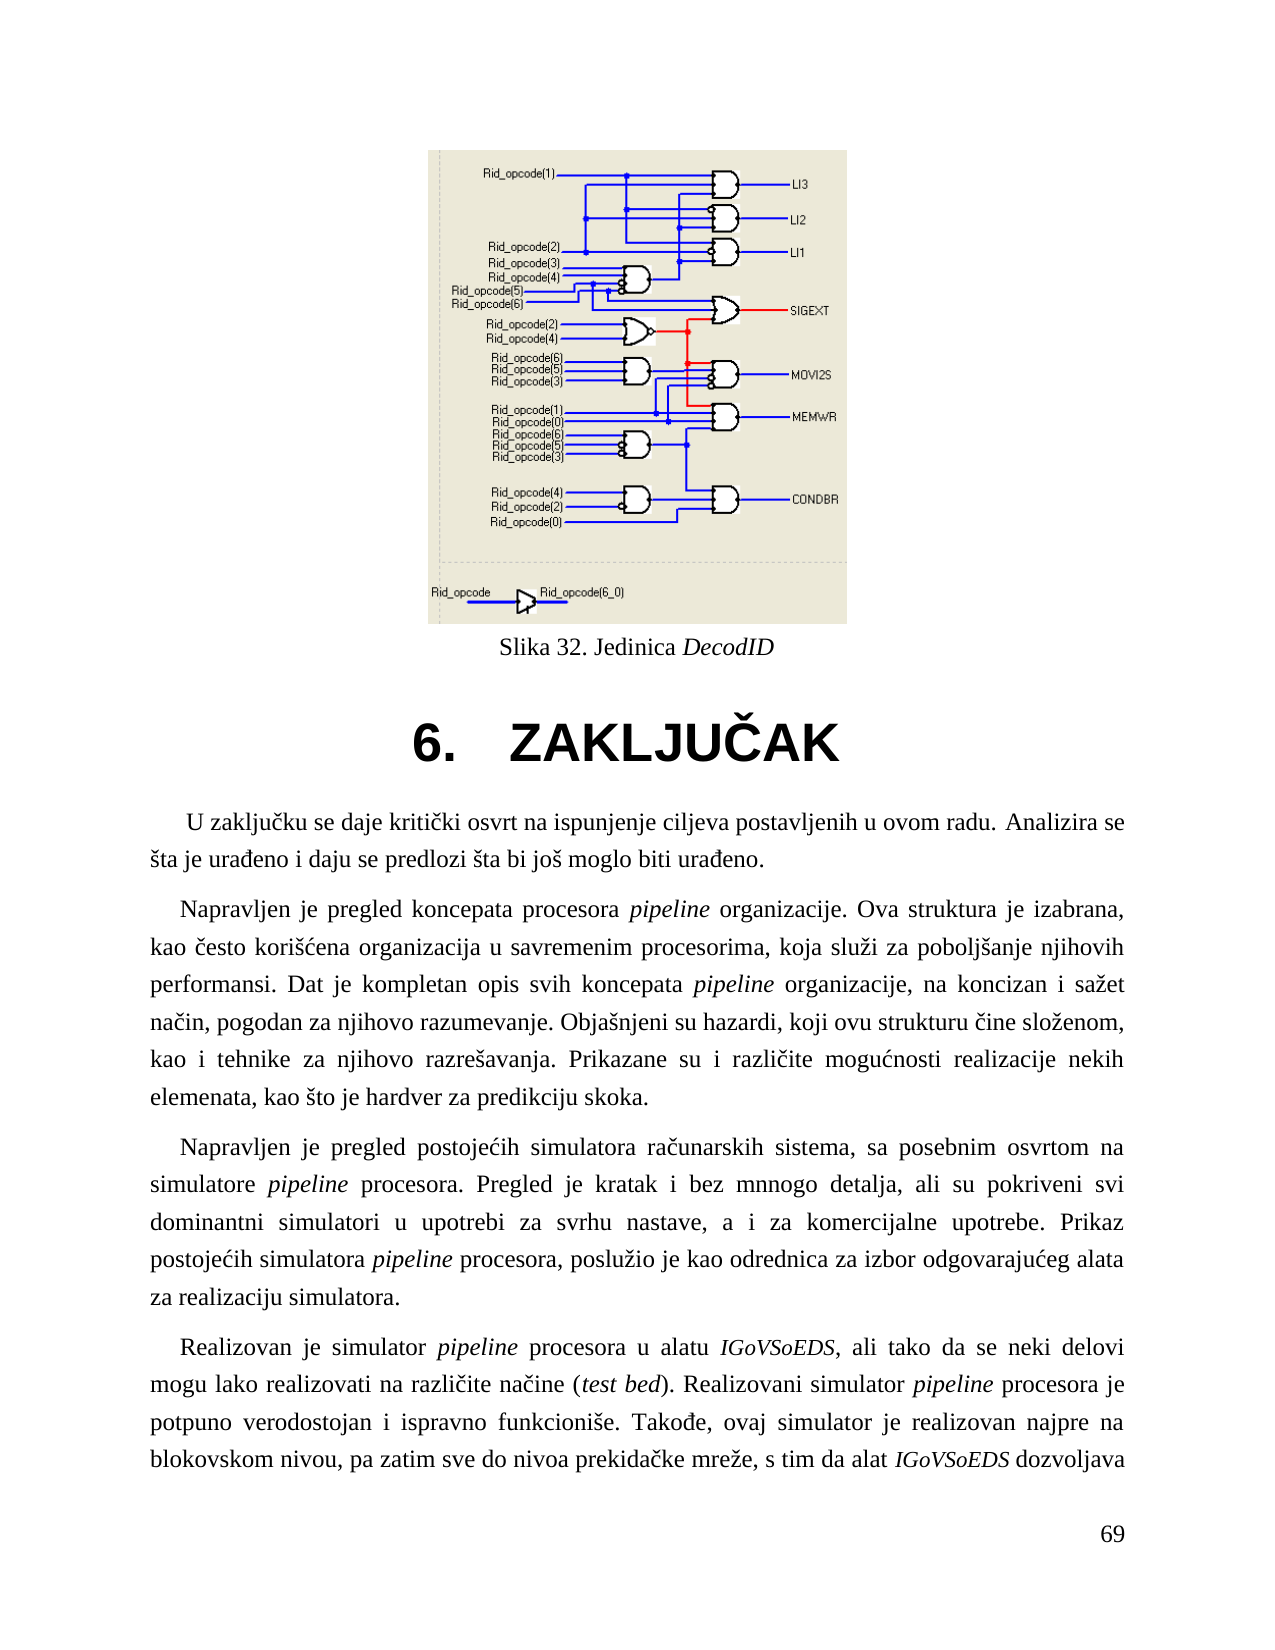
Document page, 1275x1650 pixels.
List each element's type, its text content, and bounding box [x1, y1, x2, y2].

subtitle Zaključak [150, 711, 1125, 773]
text Napravljen je pregled koncepata procesora pipeline organizacije. Ova struktura je izabrana, kao često korišćena organizacija u savremenim procesorima, koja služi za poboljšanje njihovih performansi. Dat je kompletan opis svih koncepata pipeline organizacije, na koncizan i sažet način, pogodan za njihovo razumevanje. Objašnjeni su hazardi, koji ovu strukturu čine složenom, kao i tehnike za njihovo razrešavanja. Prikazane su i različite mogućnosti realizacije nekih elemenata, kao što je hardver za predikciju skoka. [150, 886, 1125, 1111]
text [150, 1323, 1125, 1473]
text Napravljen je pregled postojećih simulatora računarskih sistema, sa posebnim osvrtom na simulatore pipeline procesora. Pregled je kratak i bez mnnogo detalja, ali su pokriveni svi dominantni simulatori u upotrebi za svrhu nastave, a i za komercijalne upotrebe. Prikaz postojećih simulatora pipeline procesora, poslužio je kao odrednica za izbor odgovarajućeg alata za realizaciju simulatora. [150, 1123, 1125, 1311]
text Slika 32. Jedinica DecodID [150, 623, 1125, 661]
picture [428, 150, 847, 624]
text U zaključku se daje kritički osvrt na ispunjenje ciljeva postavljenih u ovom radu. Analizira se šta je urađeno i daju se predlozi šta bi još moglo biti urađeno. [150, 798, 1125, 873]
